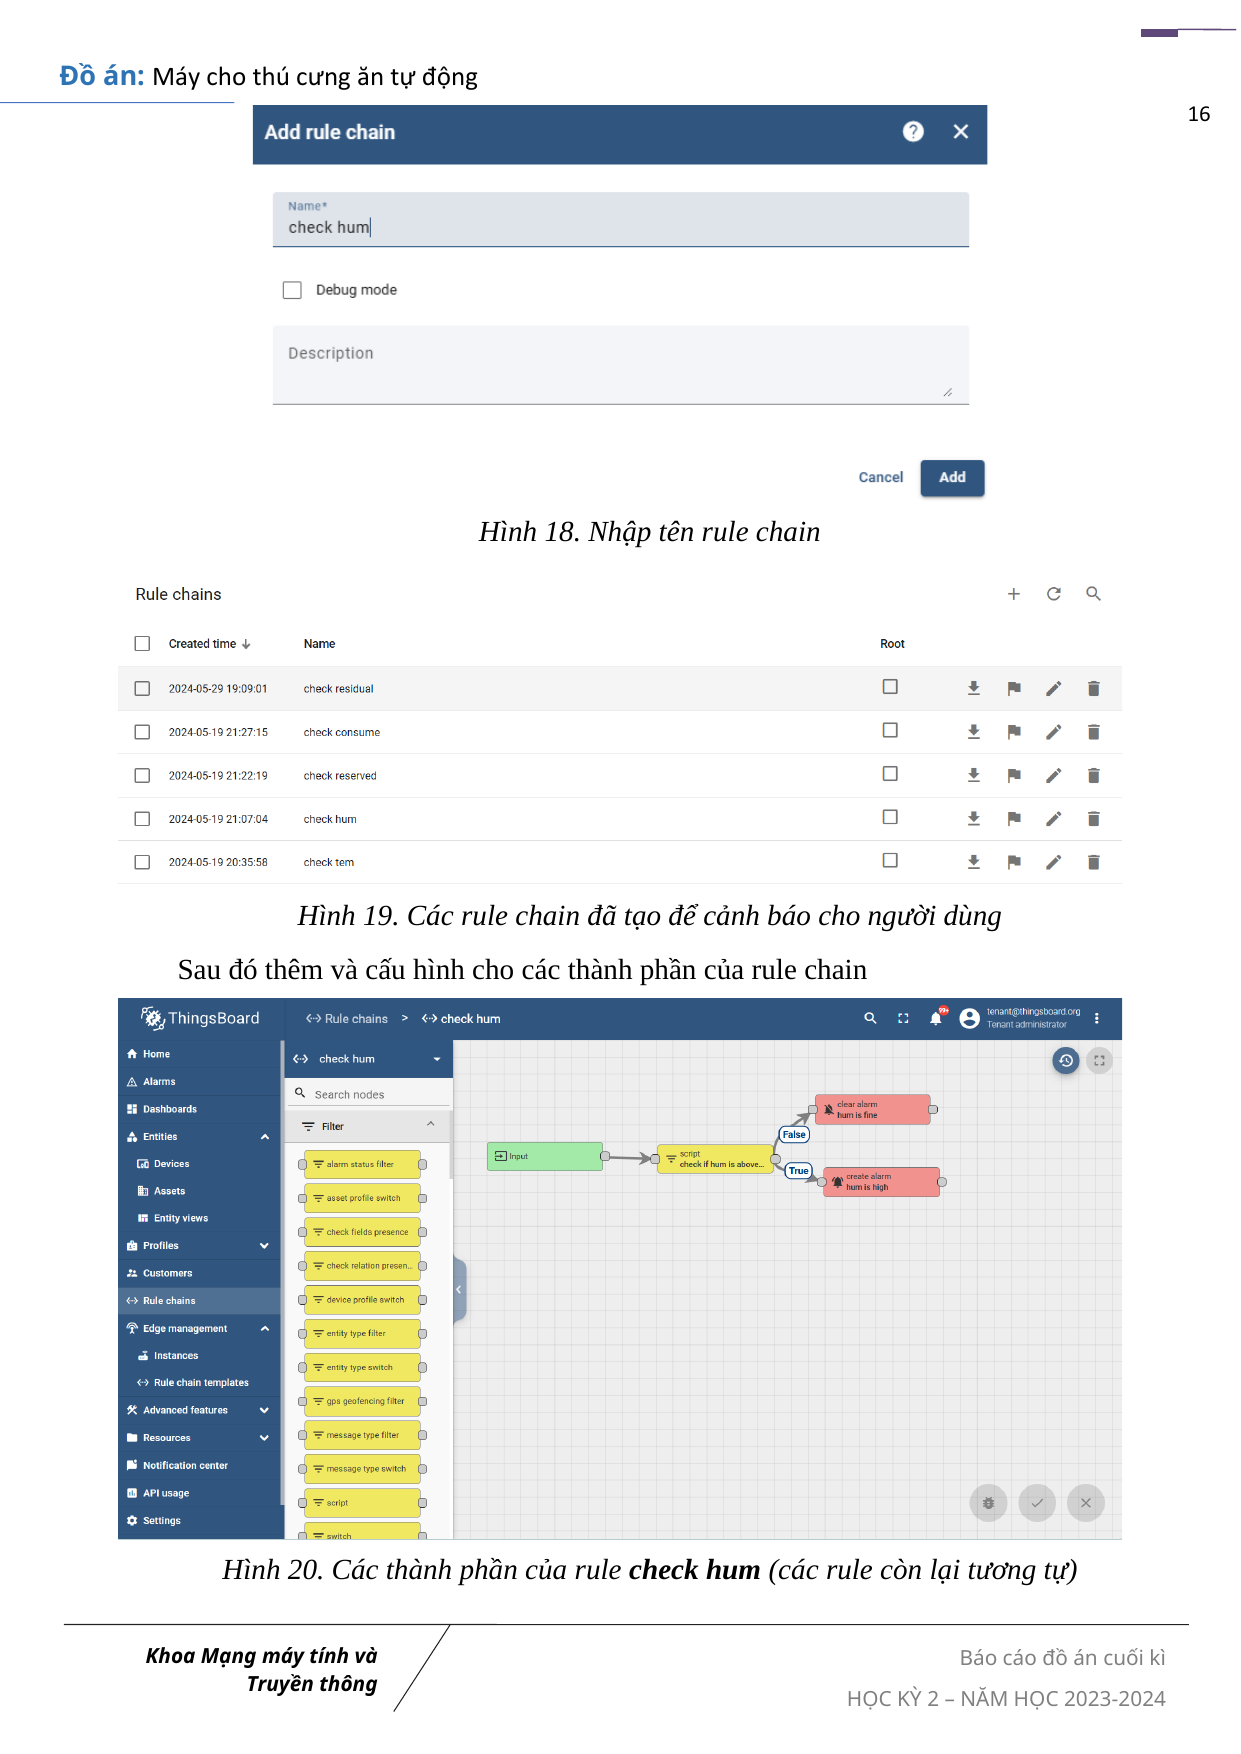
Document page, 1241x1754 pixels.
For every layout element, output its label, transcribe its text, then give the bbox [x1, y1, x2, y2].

picture [252, 105, 988, 502]
text Hình 20. Các thành phần của rule check hum (các rule còn lại tương tự) [118, 1552, 1122, 1586]
picture [118, 568, 1123, 886]
text Hình 19. Các rule chain đã tạo để cảnh báo cho người dùng [118, 898, 1122, 932]
picture [118, 998, 1123, 1540]
text Sau đó thêm và cấu hình cho các thành phần của rule chain [118, 952, 1122, 986]
text Hình 18. Nhập tên rule chain [118, 514, 1122, 547]
